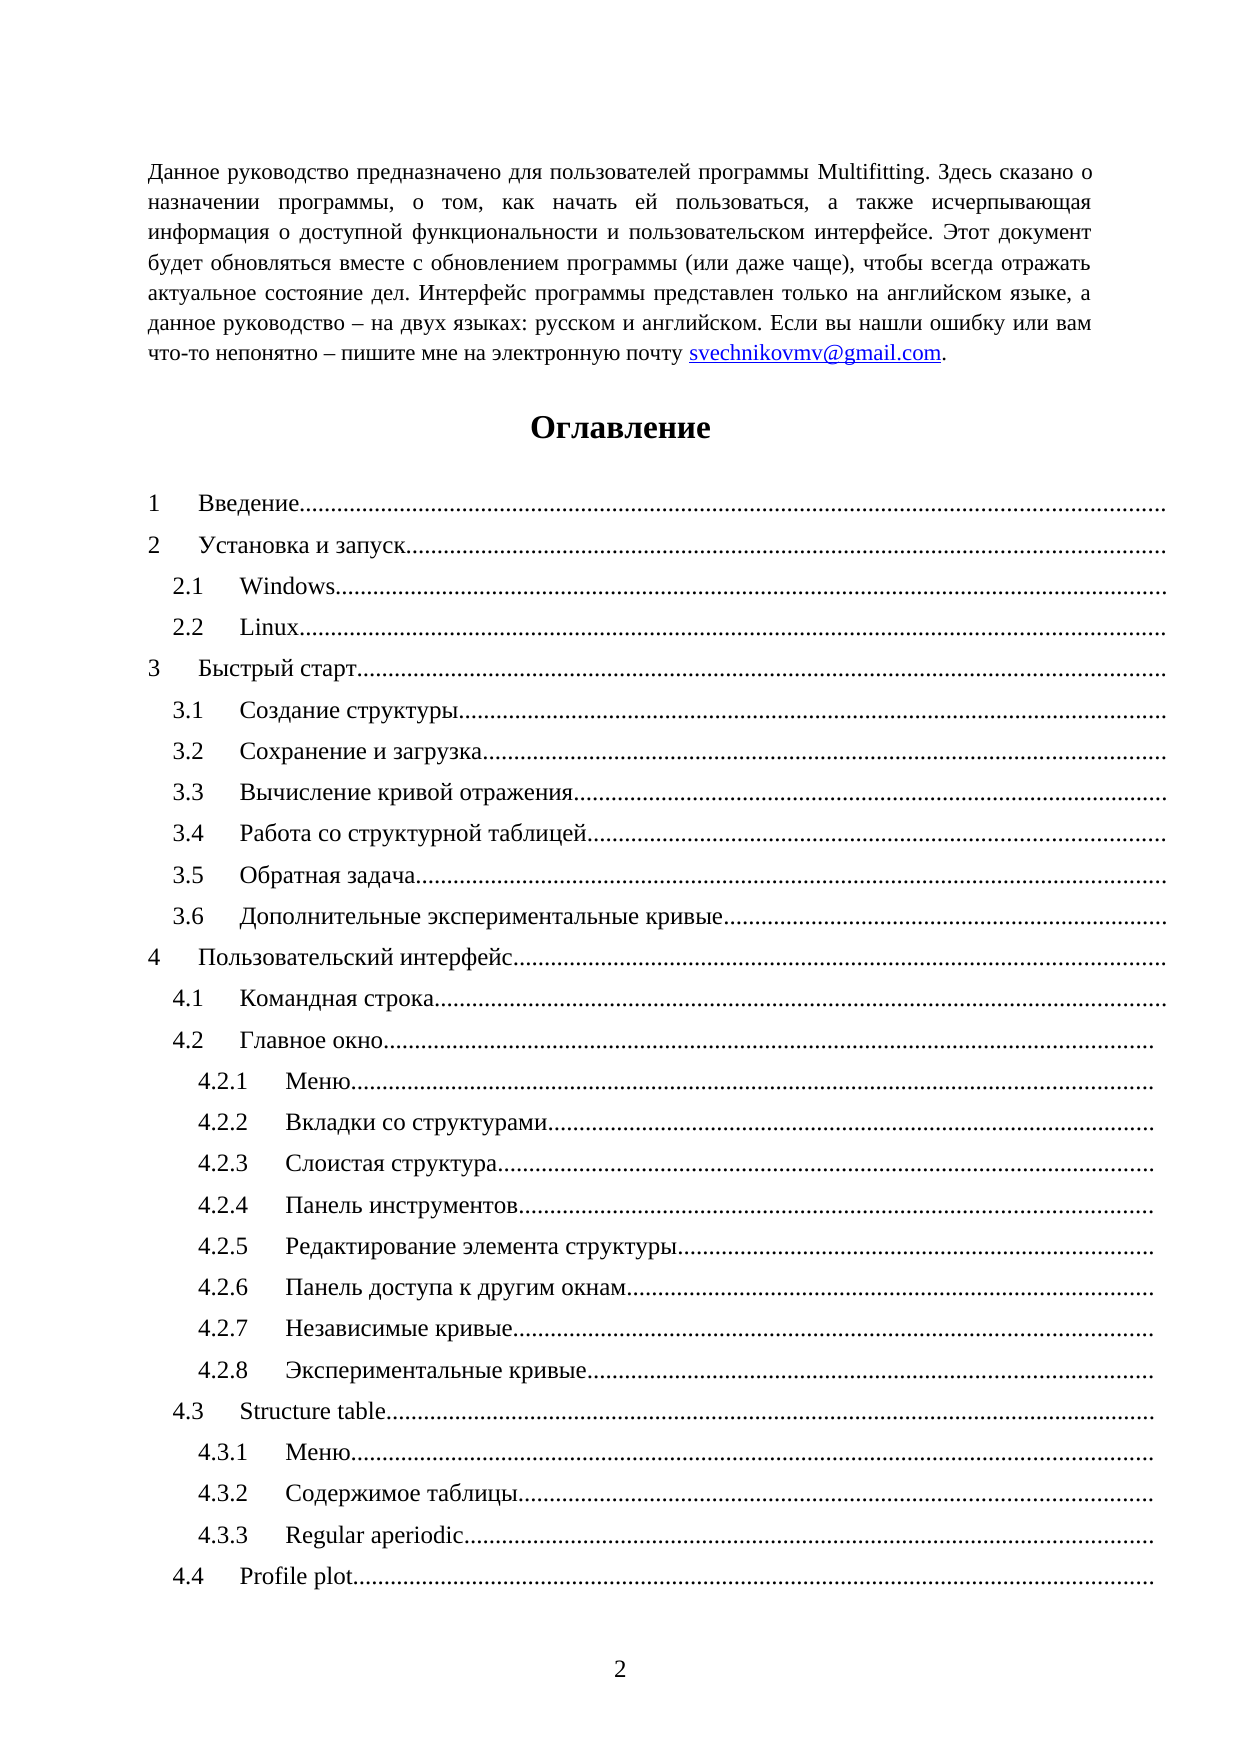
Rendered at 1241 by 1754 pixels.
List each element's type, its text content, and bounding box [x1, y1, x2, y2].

text 3.2 Сохранение и загрузка 8 [172, 736, 1093, 765]
text 3.6 Дополнительные экспериментальные кривые 8 [172, 901, 1093, 930]
text 3.5 Обратная задача 8 [172, 860, 1093, 888]
text 3 Быстрый старт 8 [148, 653, 1093, 682]
text 4.2.6 Панель доступа к другим окнам 26 [198, 1272, 1093, 1301]
text 2.2 Linux 7 [172, 612, 1093, 641]
text 4.2.4 Панель инструментов 14 [198, 1190, 1093, 1218]
text 4.2.5 Редактирование элемента структуры 15 [198, 1231, 1093, 1260]
text 3.3 Вычисление кривой отражения 8 [172, 777, 1093, 806]
text 4.2.2 Вкладки со структурами 13 [198, 1107, 1093, 1136]
text 2.1 Windows 7 [172, 571, 1093, 600]
text 4.2 Главное окно 10 [172, 1025, 1093, 1053]
text 4.3.2 Содержимое таблицы 43 [198, 1478, 1093, 1507]
text 4.3 Structure table 42 [172, 1396, 1093, 1425]
text Данное руководство предназначено для пользователей программы Multifitting. Здесь сказано о назначении программы, о том, как начать ей пользоваться, а также исчерпывающая информация о доступной функциональности и пользовательском интерфейсе. Этот документ будет обновляться вместе с обновлением программы (или даже чаще), чтобы всегда отражать актуальное состояние дел. Интерфейс программы представлен только на английском языке, а данное руководство – на двух языках: русском и английском. Если вы нашли ошибку или вам что-то непонятно – пишите мне на электронную почту svechnikovmv@gmail.com. [148, 158, 1093, 366]
text 3.1 Создание структуры 8 [172, 695, 1093, 723]
text 1 Введение 6 [148, 488, 1093, 517]
text 4.2.3 Слоистая структура 14 [198, 1148, 1093, 1177]
text 4.2.7 Независимые кривые 26 [198, 1313, 1093, 1342]
text 4.2.8 Экспериментальные кривые 34 [198, 1355, 1093, 1383]
text 2 Установка и запуск 7 [148, 530, 1093, 558]
text 4.3.3 Regular aperiodic 57 [198, 1520, 1093, 1548]
text 4.1 Командная строка 9 [172, 983, 1093, 1012]
text 4.3.1 Меню 43 [198, 1437, 1093, 1466]
text Оглавление [148, 407, 1093, 445]
text 4.4 Profile plot 59 [172, 1561, 1093, 1590]
text 3.4 Работа со структурной таблицей 8 [172, 818, 1093, 847]
text 4 Пользовательский интерфейс 9 [148, 942, 1093, 971]
text 4.2.1 Меню 11 [198, 1066, 1093, 1095]
